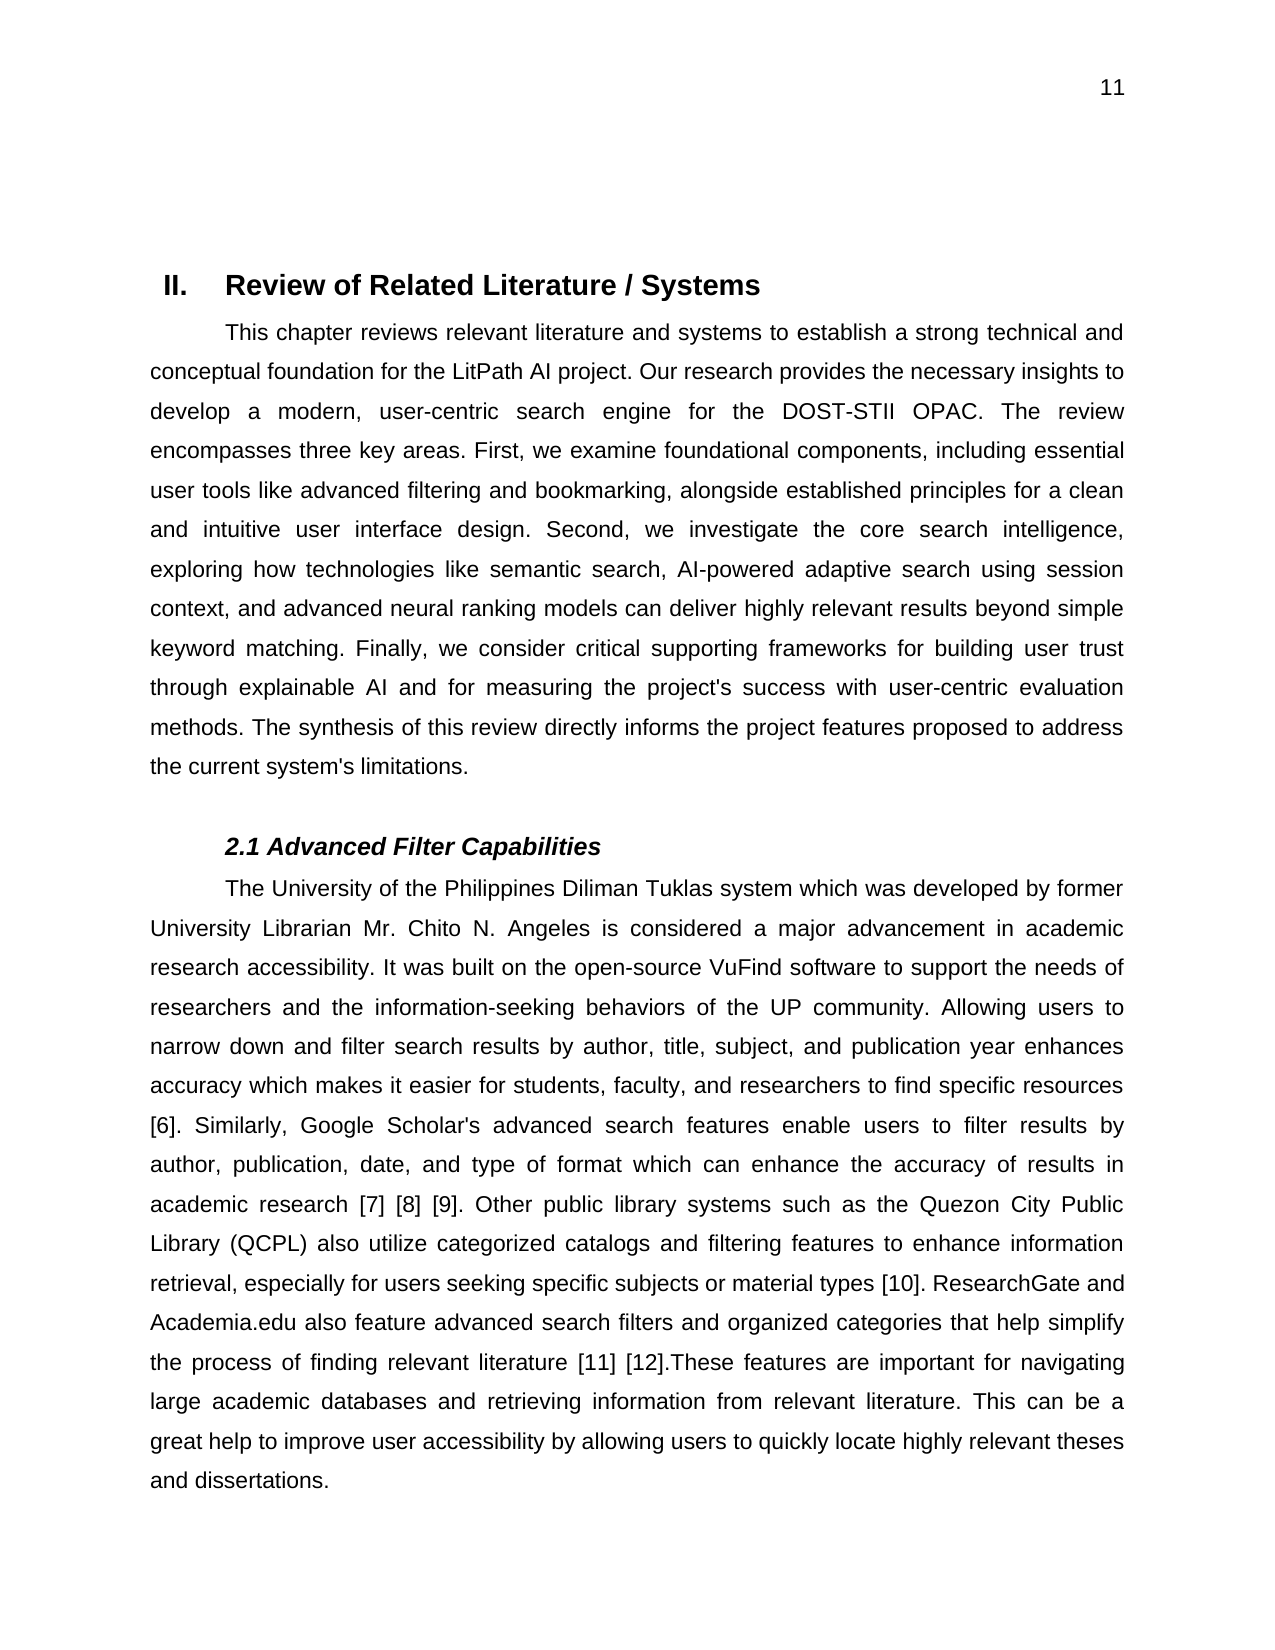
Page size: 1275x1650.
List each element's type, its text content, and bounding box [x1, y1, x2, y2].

subtitle Review of Related Literature / Systems [187, 268, 1125, 302]
subtitle 2.1 Advanced Filter Capabilities [225, 832, 1125, 861]
text The University of the Philippines Diliman Tuklas system which was developed by former University Librarian Mr. Chito N. Angeles is considered a major advancement in academic research accessibility. It was built on the open-source VuFind software to support the needs of researchers and the information-seeking behaviors of the UP community. Allowing users to narrow down and filter search results by author, title, subject, and publication year enhances accuracy which makes it easier for students, faculty, and researchers to find specific resources . Similarly, Google Scholar's advanced search features enable users to filter results by author, publication, date, and type of format which can enhance the accuracy of results in academic research. Other public library systems such as the Quezon City Public Library (QCPL) also utilize categorized catalogs and filtering features to enhance information retrieval, especially for users seeking specific subjects or material types. ResearchGate and Academia.edu also feature advanced search filters and organized categories that help simplify the process of finding relevant literature .These features are important for navigating large academic databases and retrieving information from relevant literature. This can be a great help to improve user accessibility by allowing users to quickly locate highly relevant theses and dissertations. [150, 875, 1125, 1494]
text This chapter reviews relevant literature and systems to establish a strong technical and conceptual foundation for the LitPath AI project. Our research provides the necessary insights to develop a modern, user-centric search engine for the DOST-STII OPAC. The review encompasses three key areas. First, we examine foundational components, including essential user tools like advanced filtering and bookmarking, alongside established principles for a clean and intuitive user interface design. Second, we investigate the core search intelligence, exploring how technologies like semantic search, AI-powered adaptive search using session context, and advanced neural ranking models can deliver highly relevant results beyond simple keyword matching. Finally, we consider critical supporting frameworks for building user trust through explainable AI and for measuring the project's success with user-centric evaluation methods. The synthesis of this review directly informs the project features proposed to address the current system's limitations. [150, 319, 1125, 779]
